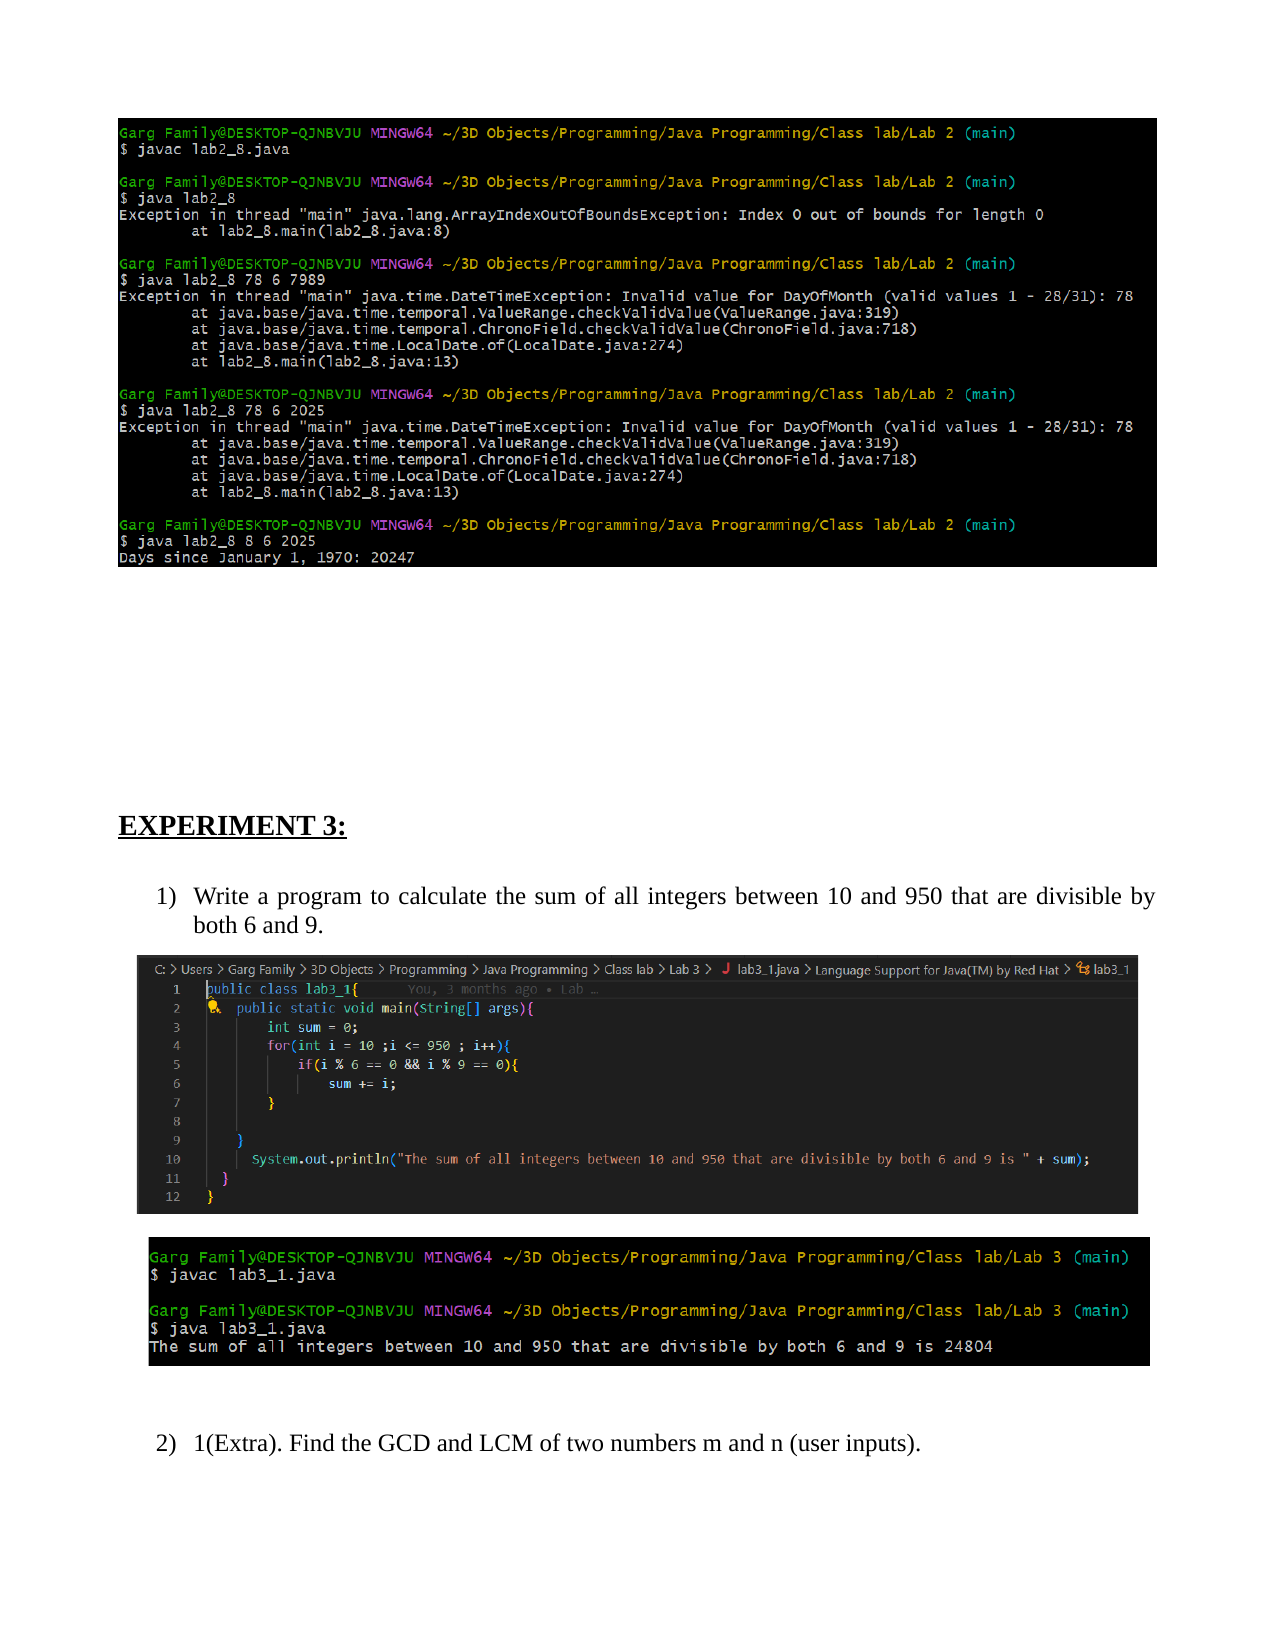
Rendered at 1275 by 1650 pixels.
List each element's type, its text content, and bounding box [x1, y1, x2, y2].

picture [118, 118, 1157, 567]
text EXPERIMENT 3: [118, 808, 1157, 841]
list 1(Extra). Find the GCD and LCM of two numbers m and n (user inputs). [156, 1428, 1157, 1457]
picture [148, 1237, 1150, 1366]
list Write a program to calculate the sum of all integers between 10 and 950 that are divisible by both 6 and 9. [156, 881, 1157, 939]
picture [136, 955, 1139, 1214]
